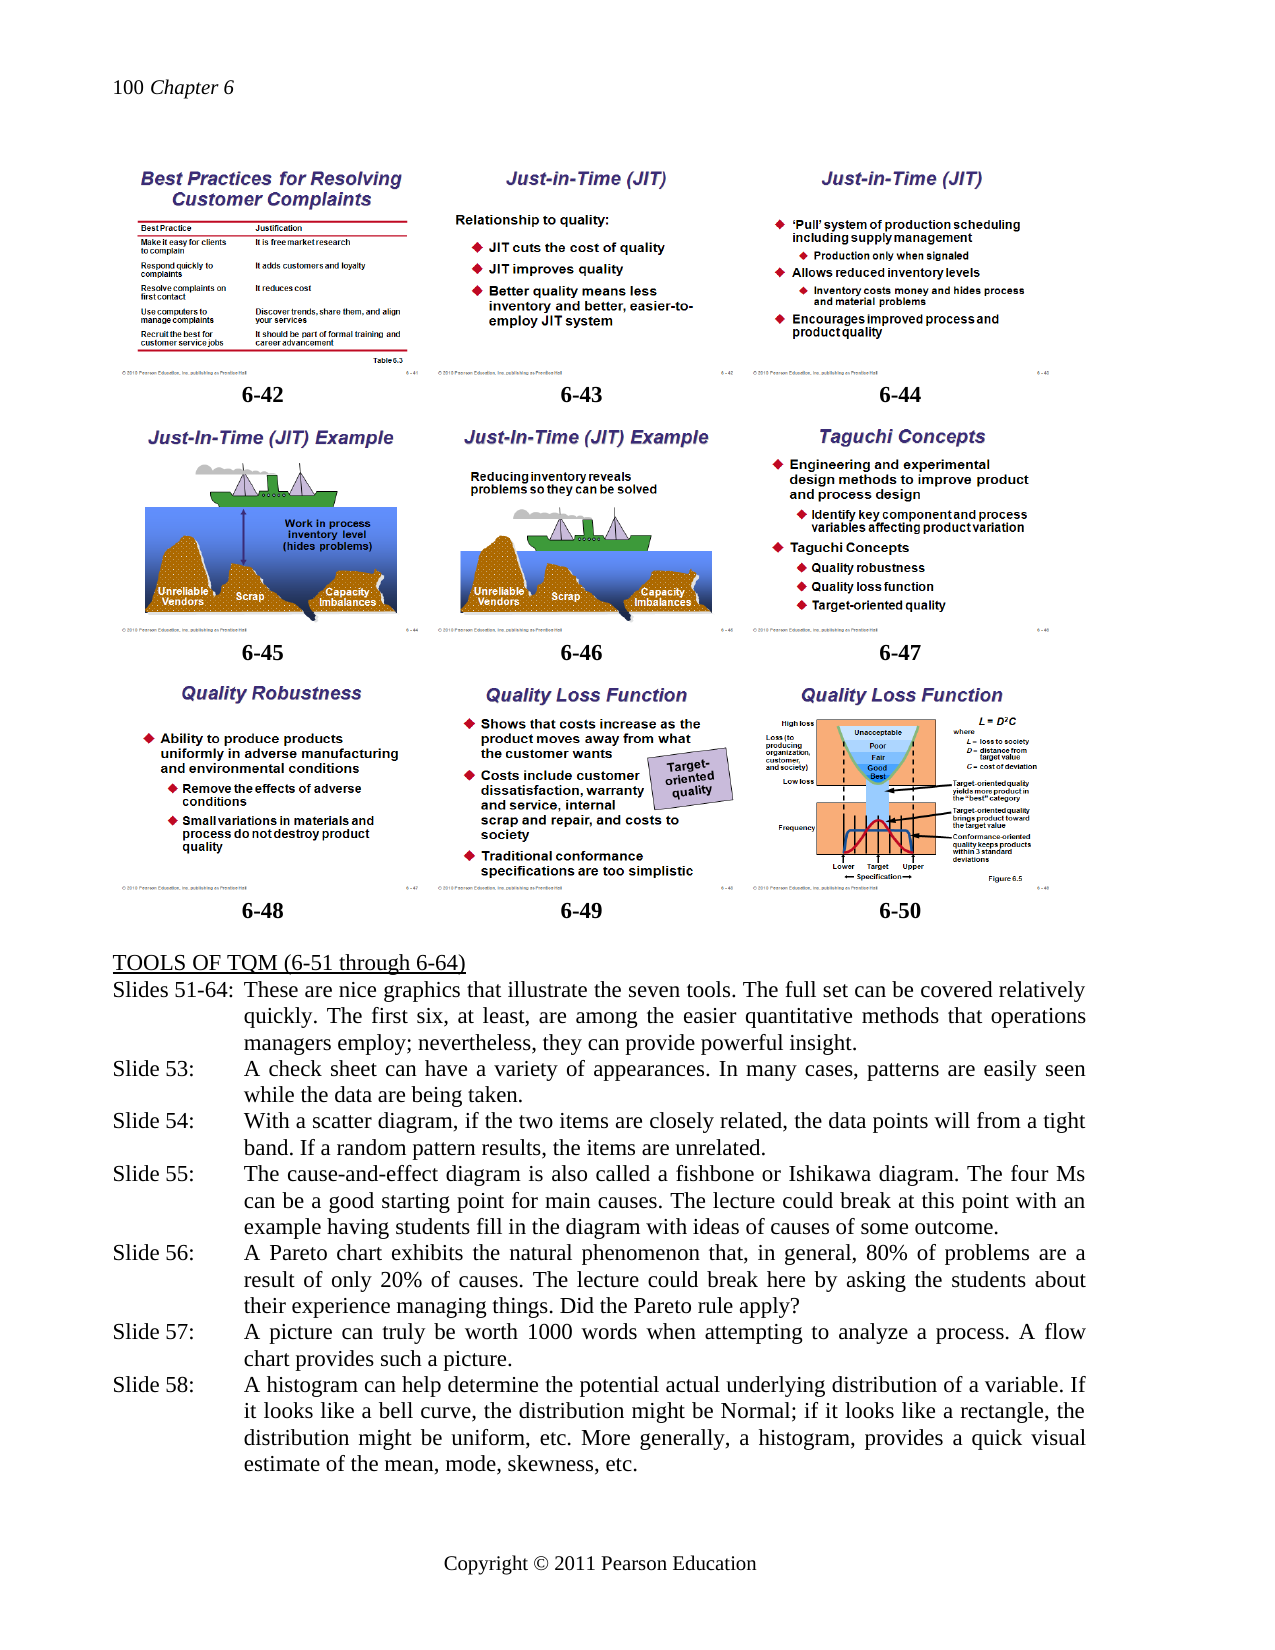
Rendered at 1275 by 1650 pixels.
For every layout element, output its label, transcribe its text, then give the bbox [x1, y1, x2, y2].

text 6-48 6-49 6-50 [112, 897, 1087, 923]
text 6-45 6-46 6-47 [112, 639, 1087, 665]
text TOOLS OF TQM (6-51 through 6-64) [112, 949, 1087, 976]
text 6-42 6-43 6-44 [112, 381, 1087, 408]
text Slide 53: A check sheet can have a variety of appearances. In many cases, patterns are easily seen while the data are being taken. [112, 1055, 1087, 1108]
text Slide 55: The cause-and-effect diagram is also called a fishbone or Ishikawa diagram. The four Ms can be a good starting point for main causes. The lecture could break at this point with an example having students fill in the diagram with ideas of causes of some outcome. [112, 1160, 1087, 1239]
text Slide 54: With a scatter diagram, if the two items are closely related, the data points will from a tight band. If a random pattern results, the items are unrelated. [112, 1108, 1087, 1160]
text Slides 51-64: These are nice graphics that illustrate the seven tools. The full set can be covered relatively quickly. The first six, at least, are among the easier quantitative methods that operations managers employ; nevertheless, they can provide powerful insight. [112, 976, 1087, 1055]
picture [112, 407, 1060, 639]
picture [112, 149, 1060, 382]
text Slide 58: A histogram can help determine the potential actual underlying distribution of a variable. If it looks like a bell curve, the distribution might be Normal; if it looks like a rectangle, the distribution might be uniform, etc. More generally, a histogram, provides a quick visual estimate of the mean, mode, skewness, etc. [112, 1371, 1087, 1477]
picture [112, 665, 1060, 897]
text Slide 57: A picture can truly be worth 1000 words when attempting to analyze a process. A flow chart provides such a picture. [112, 1318, 1087, 1371]
text Slide 56: A Pareto chart exhibits the natural phenomenon that, in general, 80% of problems are a result of only 20% of causes. The lecture could break here by asking the students about their experience managing things. Did the Pareto rule apply? [112, 1239, 1087, 1318]
